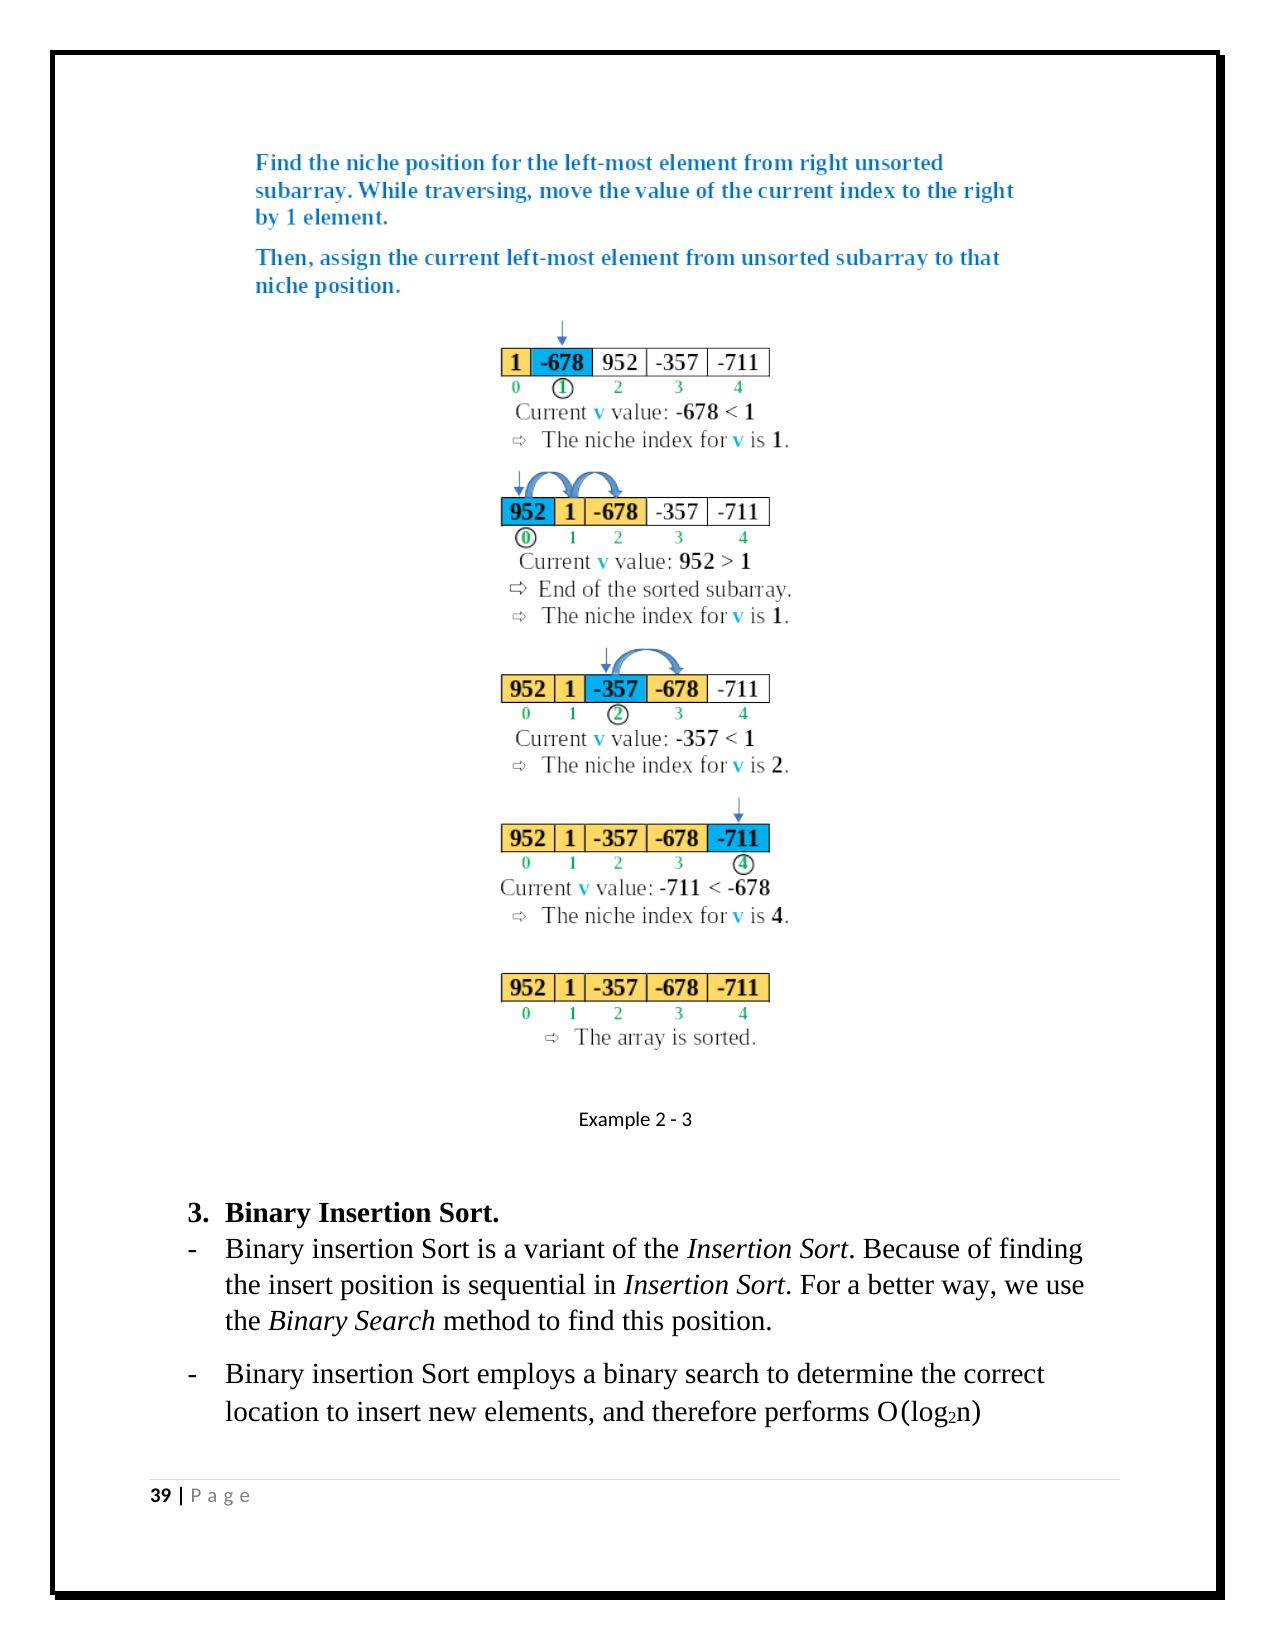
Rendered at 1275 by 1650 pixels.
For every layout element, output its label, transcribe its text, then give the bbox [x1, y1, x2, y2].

subtitle Binary Insertion Sort. [187, 1195, 1120, 1228]
list Binary insertion Sort is a variant of the Insertion Sort. Because of finding the insert position is sequential in Insertion Sort. For a better way, we use the Binary Search method to find this position. [187, 1231, 1120, 1337]
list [187, 1356, 1120, 1427]
